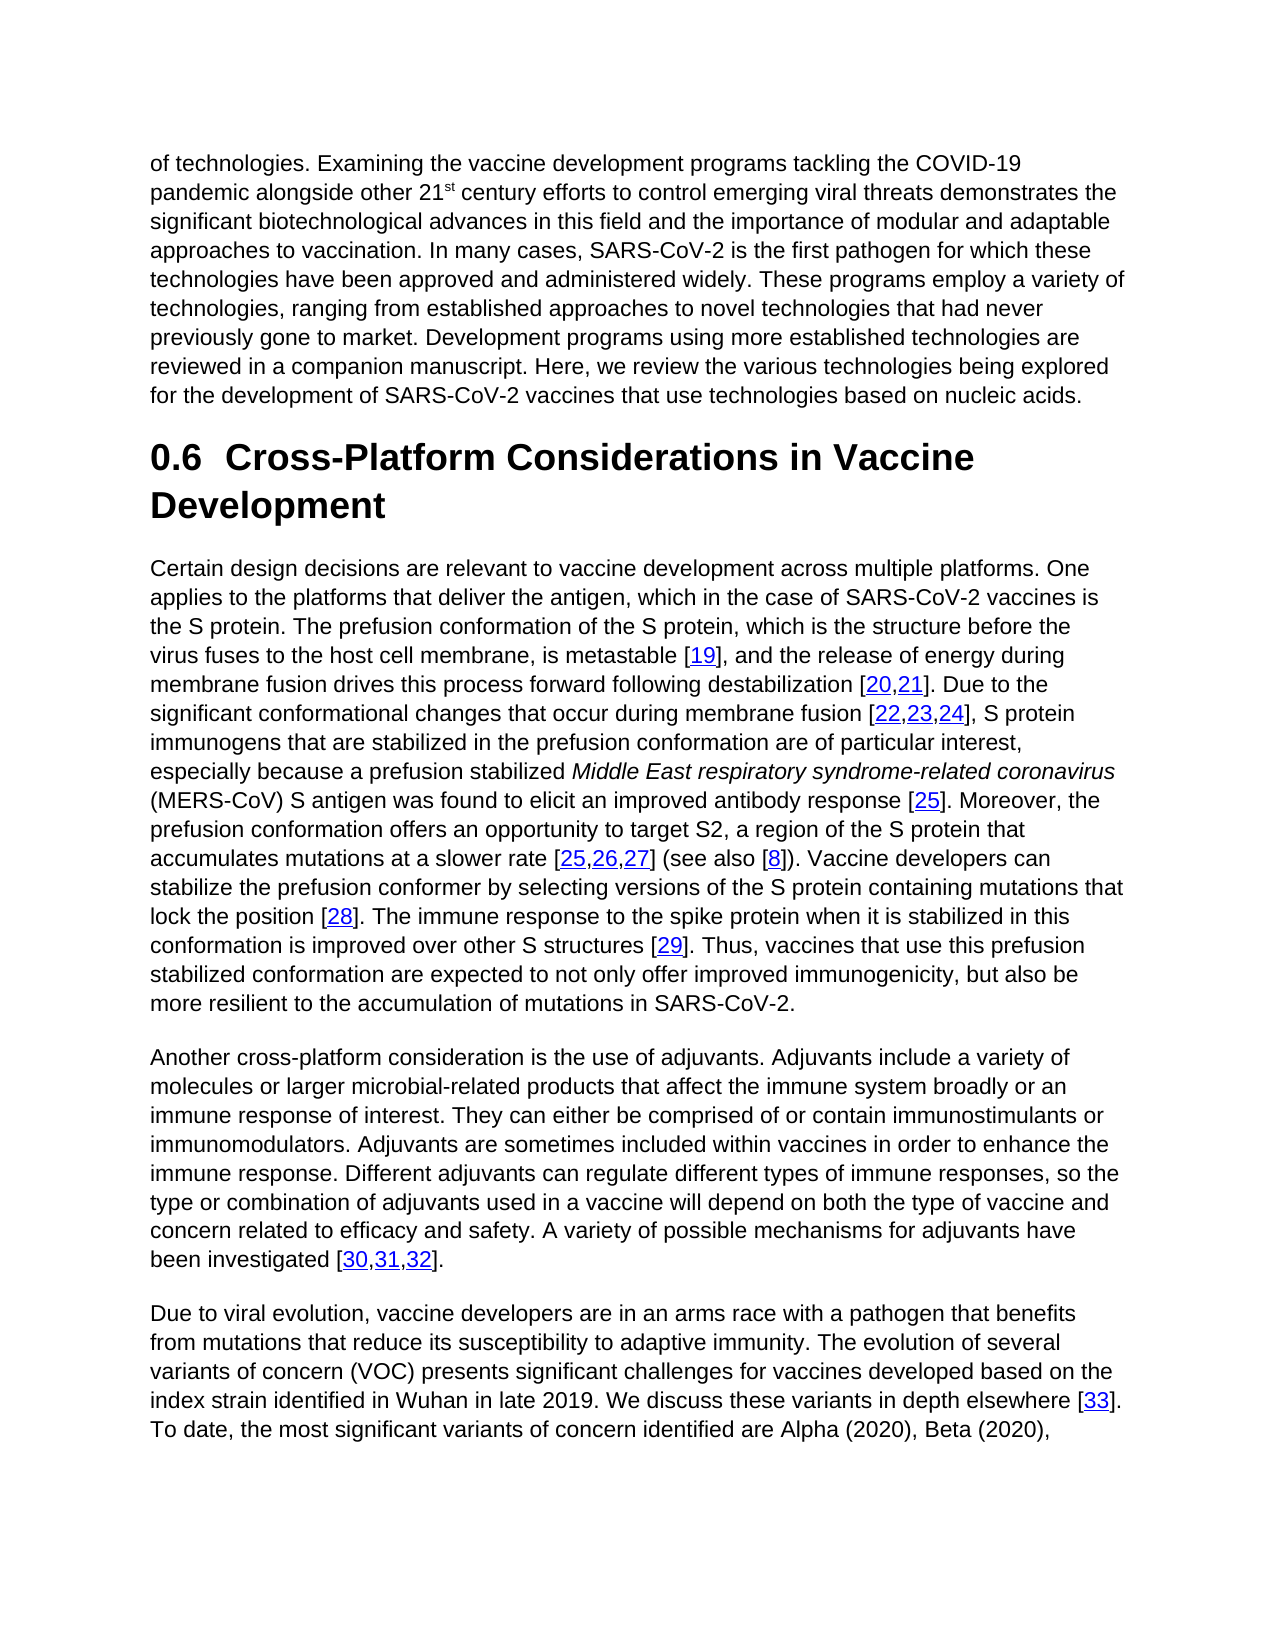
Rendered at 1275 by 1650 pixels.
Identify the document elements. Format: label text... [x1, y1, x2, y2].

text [150, 150, 1125, 408]
text Certain design decisions are relevant to vaccine development across multiple platforms. One applies to the platforms that deliver the antigen, which in the case of SARS-CoV-2 vaccines is the S protein. The prefusion conformation of the S protein, which is the structure before the virus fuses to the host cell membrane, is metastable [19], and the release of energy during membrane fusion drives this process forward following destabilization [20,21]. Due to the significant conformational changes that occur during membrane fusion [22,23,24], S protein immunogens that are stabilized in the prefusion conformation are of particular interest, especially because a prefusion stabilized Middle East respiratory syndrome-related coronavirus (MERS-CoV) S antigen was found to elicit an improved antibody response [25]. Moreover, the prefusion conformation offers an opportunity to target S2, a region of the S protein that accumulates mutations at a slower rate [25,26,27] (see also [8]). Vaccine developers can stabilize the prefusion conformer by selecting versions of the S protein containing mutations that lock the position [28]. The immune response to the spike protein when it is stabilized in this conformation is improved over other S structures [29]. Thus, vaccines that use this prefusion stabilized conformation are expected to not only offer improved immunogenicity, but also be more resilient to the accumulation of mutations in SARS-CoV-2. [150, 555, 1125, 1016]
text Another cross-platform consideration is the use of adjuvants. Adjuvants include a variety of molecules or larger microbial-related products that affect the immune system broadly or an immune response of interest. They can either be comprised of or contain immunostimulants or immunomodulators. Adjuvants are sometimes included within vaccines in order to enhance the immune response. Different adjuvants can regulate different types of immune responses, so the type or combination of adjuvants used in a vaccine will depend on both the type of vaccine and concern related to efficacy and safety. A variety of possible mechanisms for adjuvants have been investigated [30,31,32]. [150, 1044, 1125, 1273]
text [150, 1300, 1125, 1443]
subtitle 0.6 Cross-Platform Considerations in Vaccine Development [150, 436, 1125, 526]
